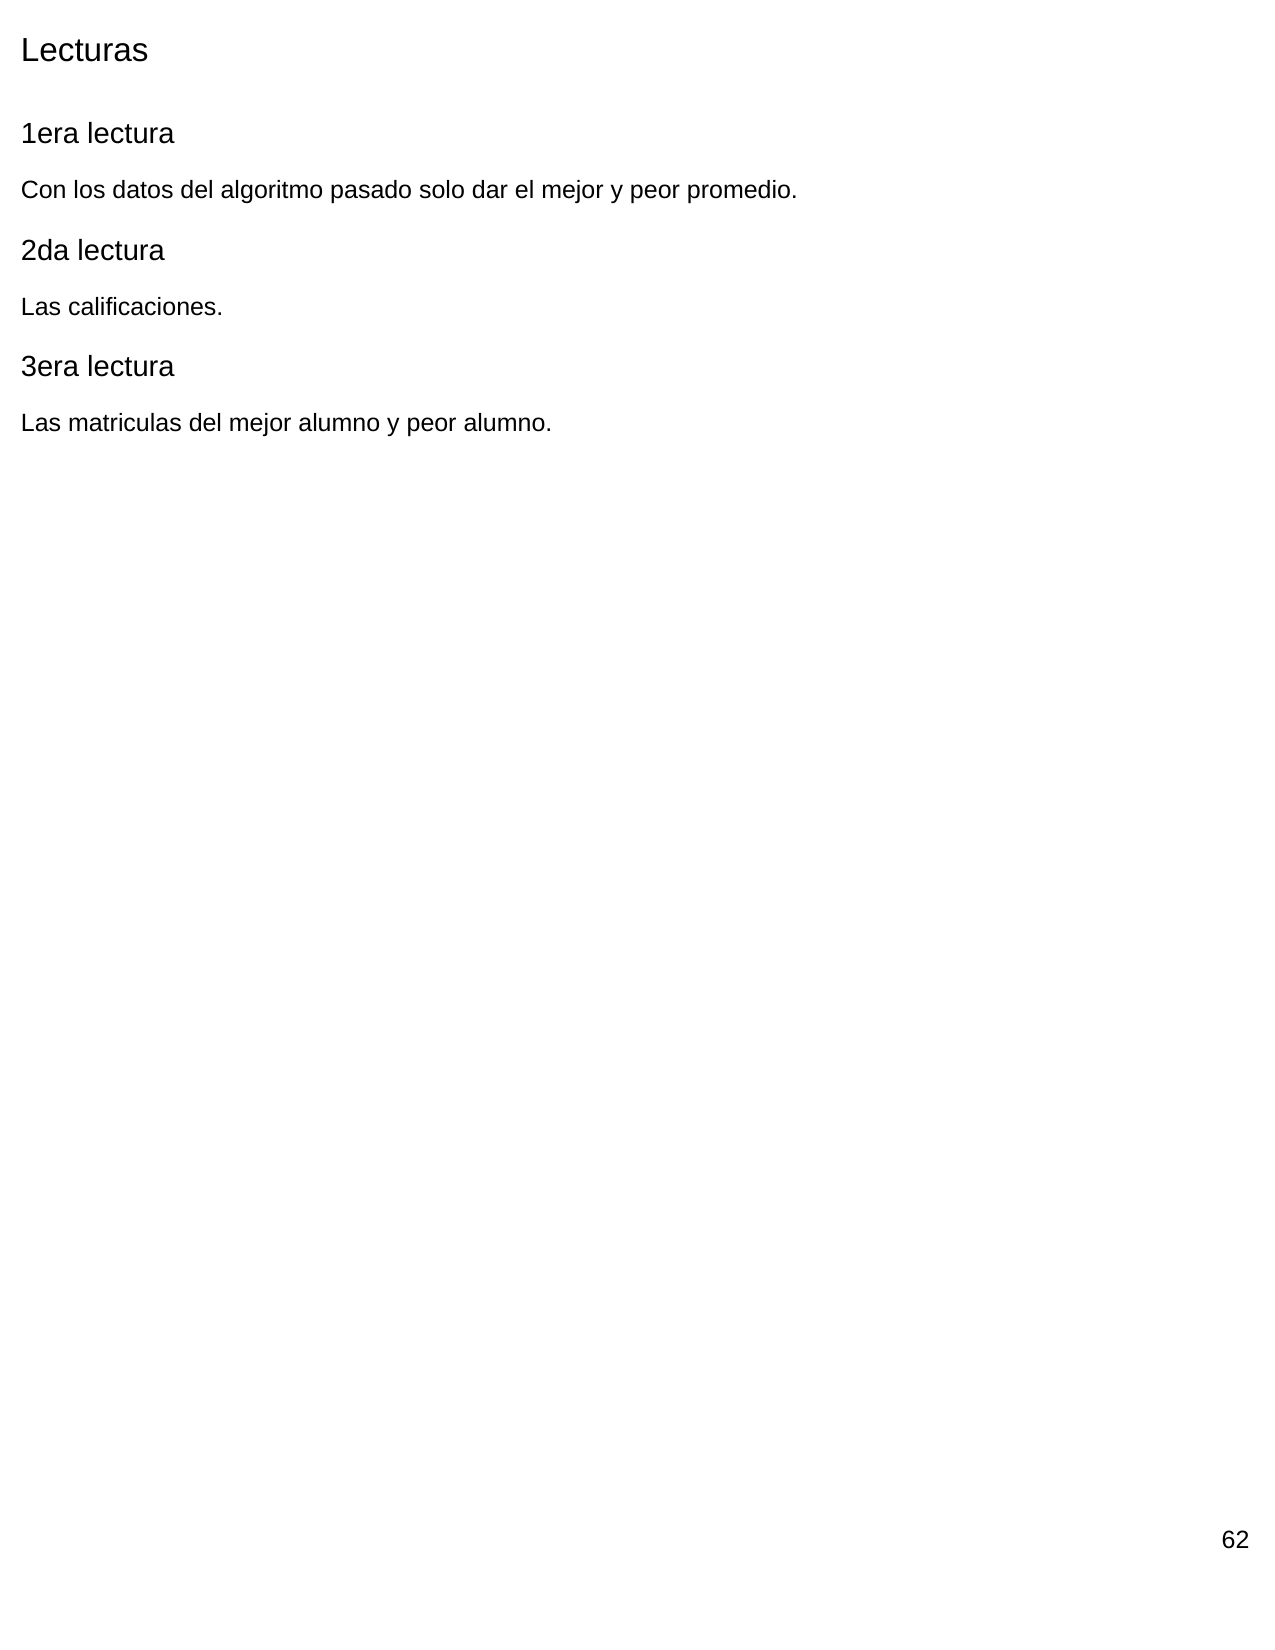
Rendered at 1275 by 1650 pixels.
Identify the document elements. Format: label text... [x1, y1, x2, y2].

subtitle Lecturas [21, 29, 1249, 68]
text Las calificaciones. [21, 292, 1249, 320]
subtitle 3era lectura [21, 349, 1249, 383]
text Con los datos del algoritmo pasado solo dar el mejor y peor promedio. [21, 175, 1249, 204]
subtitle 2da lectura [21, 233, 1249, 266]
text Las matriculas del mejor alumno y peor alumno. [21, 408, 1249, 437]
subtitle 1era lectura [21, 116, 1249, 150]
